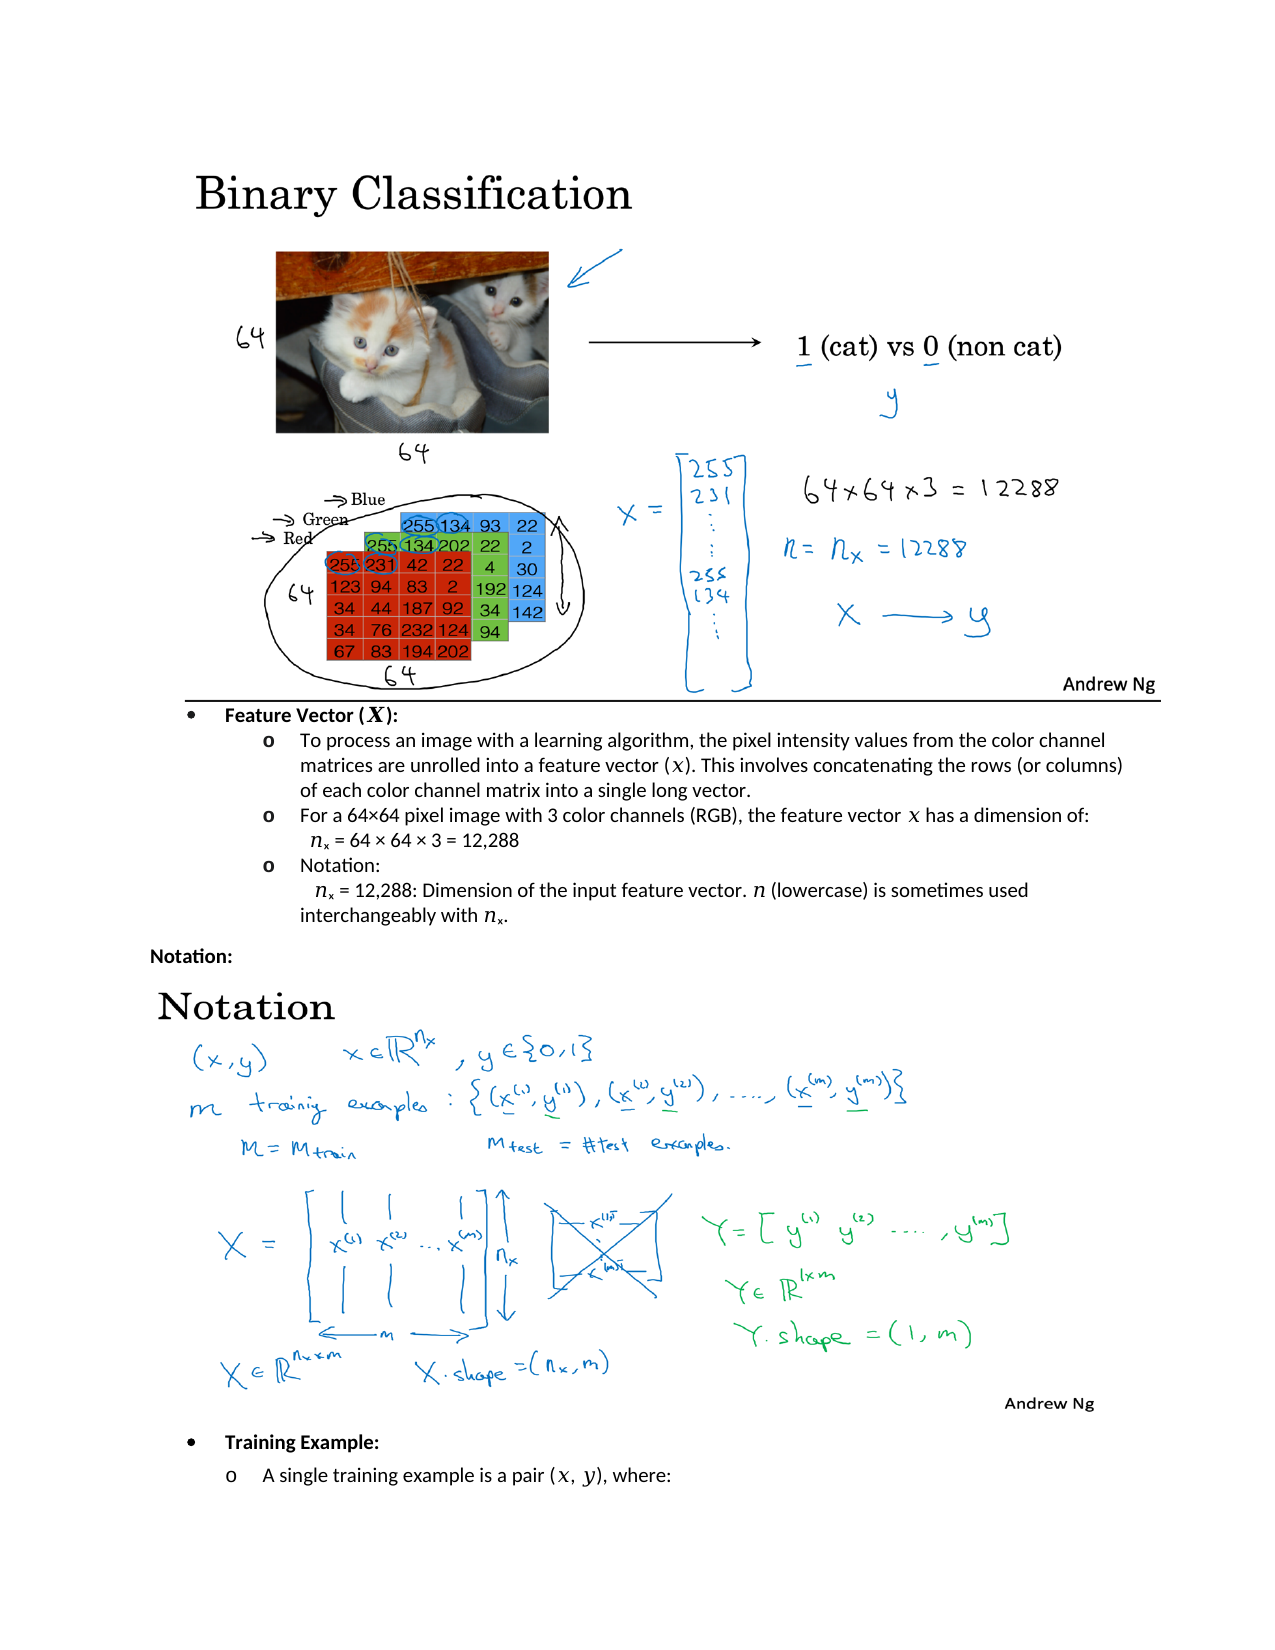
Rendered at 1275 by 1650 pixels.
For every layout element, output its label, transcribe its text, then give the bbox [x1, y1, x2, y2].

list Feature Vector (𝑿): [187, 702, 1125, 727]
list Notation: 𝑛ₓ = 12,288: Dimension of the input feature vector. 𝑛 (lowercase) is sometimes used interchangeably with 𝑛ₓ. [262, 852, 1125, 927]
subtitle Notation: [150, 944, 1125, 969]
picture [184, 150, 1161, 702]
list For a 64×64 pixel image with 3 color channels (RGB), the feature vector 𝑥 has a dimension of: 𝑛ₓ = 64 × 64 × 3 = 12,288 [262, 802, 1125, 852]
subtitle Training Example: [187, 1429, 1125, 1454]
list To process an image with a learning algorithm, the pixel intensity values from the color channel matrices are unrolled into a feature vector (𝑥). This involves concatenating the rows (or columns) of each color channel matrix into a single long vector. [262, 727, 1125, 802]
picture [150, 977, 1100, 1413]
list A single training example is a pair (𝑥, 𝑦), where: [225, 1463, 1125, 1488]
